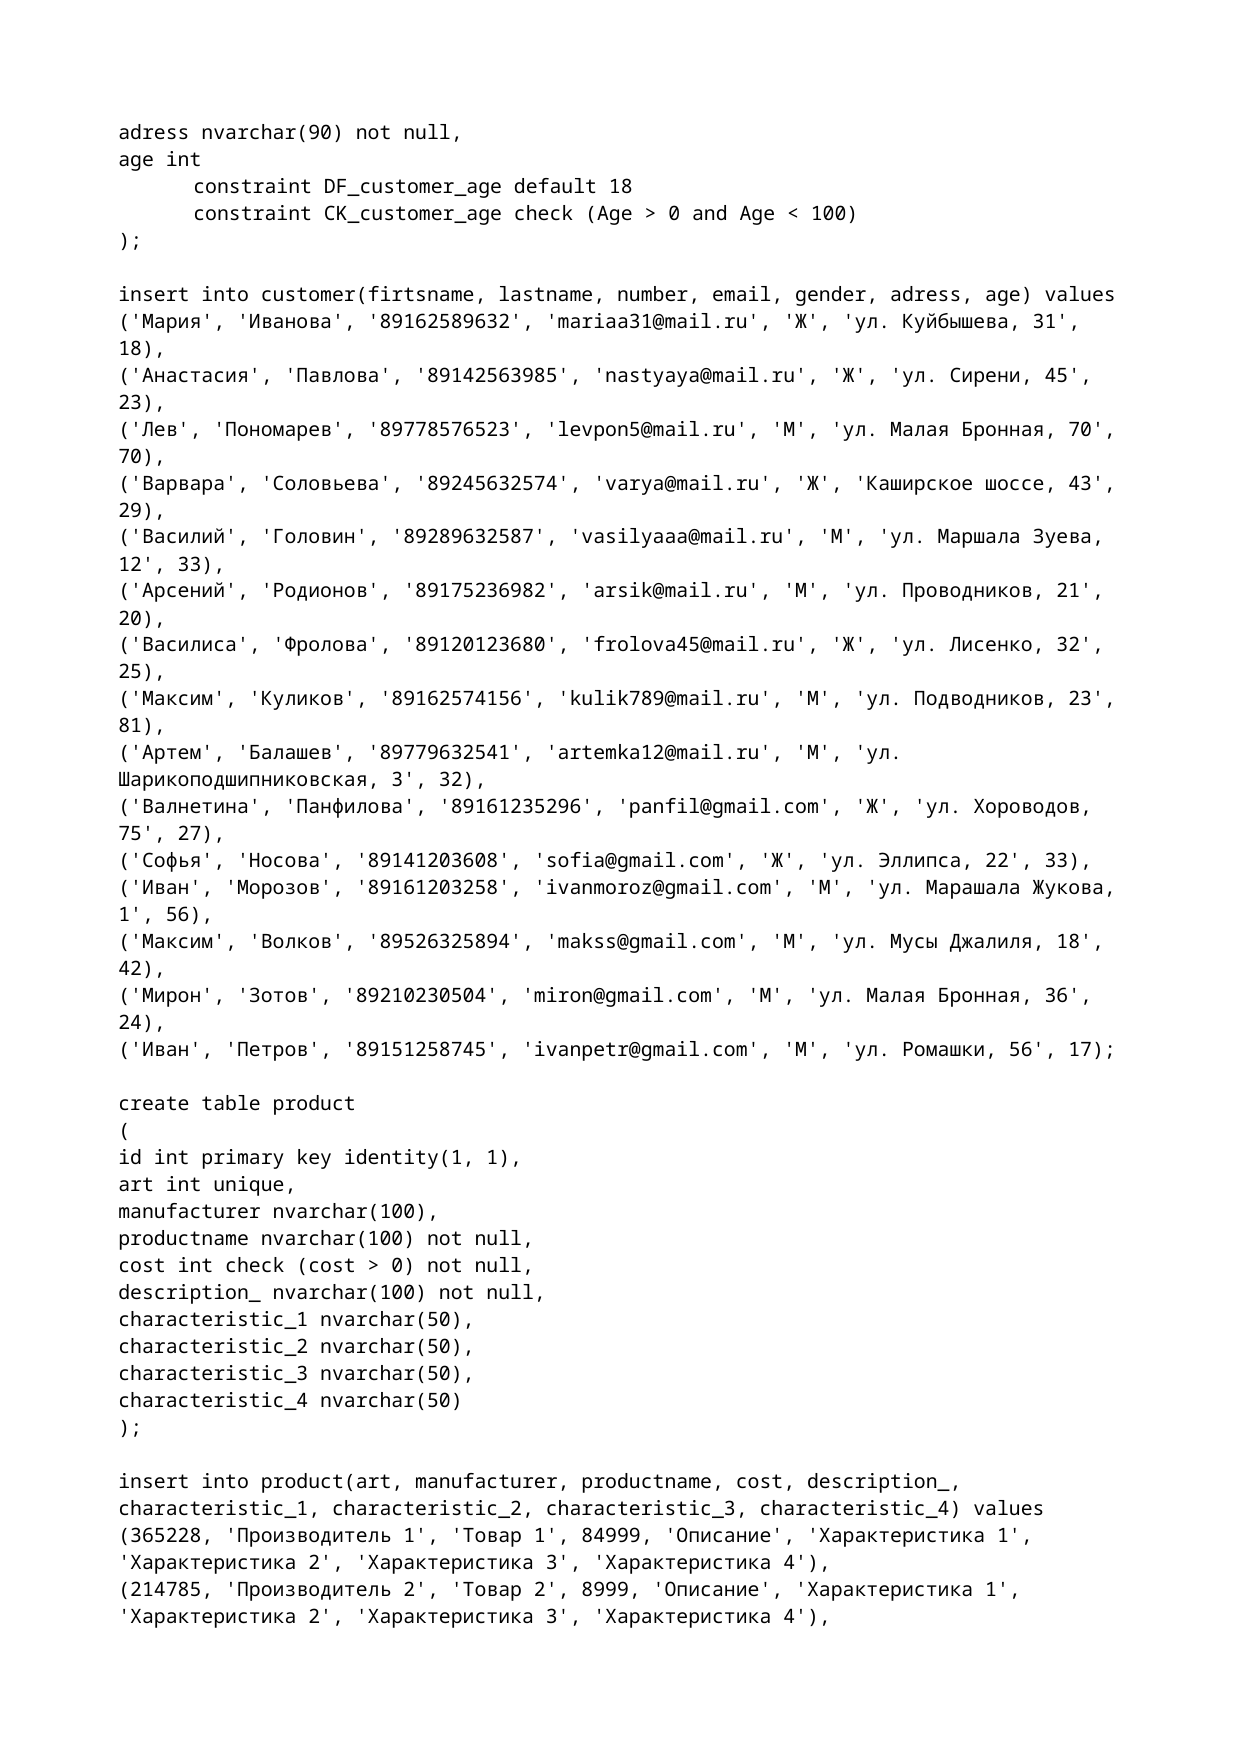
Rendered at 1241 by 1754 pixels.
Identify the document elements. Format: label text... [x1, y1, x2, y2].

text insert into customer(firtsname, lastname, number, email, gender, adress, age) values [118, 280, 1122, 307]
text ('Василиса', 'Фролова', '89120123680', 'frolova45@mail.ru', 'Ж', 'ул. Лисенко, 32', 25), [118, 631, 1122, 685]
text adress nvarchar(90) not null, [118, 118, 1122, 145]
text (214785, 'Производитель 2', 'Товар 2', 8999, 'Описание', 'Характеристика 1', 'Характеристика 2', 'Характеристика 3', 'Характеристика 4'), [118, 1575, 1122, 1629]
text id int primary key identity(1, 1), [118, 1143, 1122, 1170]
text ('Иван', 'Морозов', '89161203258', 'ivanmoroz@gmail.com', 'М', 'ул. Марашала Жукова, 1', 56), [118, 873, 1122, 927]
text ('Артем', 'Балашев', '89779632541', 'artemka12@mail.ru', 'М', 'ул. Шарикоподшипниковская, 3', 32), [118, 739, 1122, 793]
text insert into product(art, manufacturer, productname, cost, description_, characteristic_1, characteristic_2, characteristic_3, characteristic_4) values [118, 1467, 1122, 1521]
text ( [118, 1116, 1122, 1143]
text ('Максим', 'Куликов', '89162574156', 'kulik789@mail.ru', 'М', 'ул. Подводников, 23', 81), [118, 685, 1122, 739]
text ('Анастасия', 'Павлова', '89142563985', 'nastyaya@mail.ru', 'Ж', 'ул. Сирени, 45', 23), [118, 361, 1122, 415]
text ('Василий', 'Головин', '89289632587', 'vasilyaaa@mail.ru', 'М', 'ул. Маршала Зуева, 12', 33), [118, 523, 1122, 577]
text characteristic_1 nvarchar(50), [118, 1305, 1122, 1332]
text description_ nvarchar(100) not null, [118, 1278, 1122, 1305]
text characteristic_4 nvarchar(50) [118, 1386, 1122, 1413]
text age int [118, 145, 1122, 172]
text ('Софья', 'Носова', '89141203608', 'sofia@gmail.com', 'Ж', 'ул. Эллипса, 22', 33), [118, 847, 1122, 873]
text ('Иван', 'Петров', '89151258745', 'ivanpetr@gmail.com', 'М', 'ул. Ромашки, 56', 17); [118, 1035, 1122, 1062]
text ('Лев', 'Пономарев', '89778576523', 'levpon5@mail.ru', 'М', 'ул. Малая Бронная, 70', 70), [118, 415, 1122, 469]
text characteristic_3 nvarchar(50), [118, 1359, 1122, 1386]
text productname nvarchar(100) not null, [118, 1224, 1122, 1251]
text ); [118, 1413, 1122, 1440]
text create table product [118, 1089, 1122, 1116]
text manufacturer nvarchar(100), [118, 1197, 1122, 1224]
text constraint CK_customer_age check (Age > 0 and Age < 100) [118, 199, 1122, 226]
text ('Валнетина', 'Панфилова', '89161235296', 'panfil@gmail.com', 'Ж', 'ул. Хороводов, 75', 27), [118, 793, 1122, 847]
text constraint DF_customer_age default 18 [118, 172, 1122, 199]
text ); [118, 226, 1122, 253]
text characteristic_2 nvarchar(50), [118, 1332, 1122, 1359]
text (365228, 'Производитель 1', 'Товар 1', 84999, 'Описание', 'Характеристика 1', 'Характеристика 2', 'Характеристика 3', 'Характеристика 4'), [118, 1521, 1122, 1575]
text ('Максим', 'Волков', '89526325894', 'makss@gmail.com', 'М', 'ул. Мусы Джалиля, 18', 42), [118, 927, 1122, 981]
text cost int check (cost > 0) not null, [118, 1251, 1122, 1278]
text ('Мирон', 'Зотов', '89210230504', 'miron@gmail.com', 'М', 'ул. Малая Бронная, 36', 24), [118, 981, 1122, 1035]
text ('Арсений', 'Родионов', '89175236982', 'arsik@mail.ru', 'М', 'ул. Проводников, 21', 20), [118, 577, 1122, 631]
text ('Мария', 'Иванова', '89162589632', 'mariaa31@mail.ru', 'Ж', 'ул. Куйбышева, 31', 18), [118, 307, 1122, 361]
text art int unique, [118, 1170, 1122, 1197]
text ('Варвара', 'Соловьева', '89245632574', 'varya@mail.ru', 'Ж', 'Каширское шоссе, 43', 29), [118, 469, 1122, 523]
